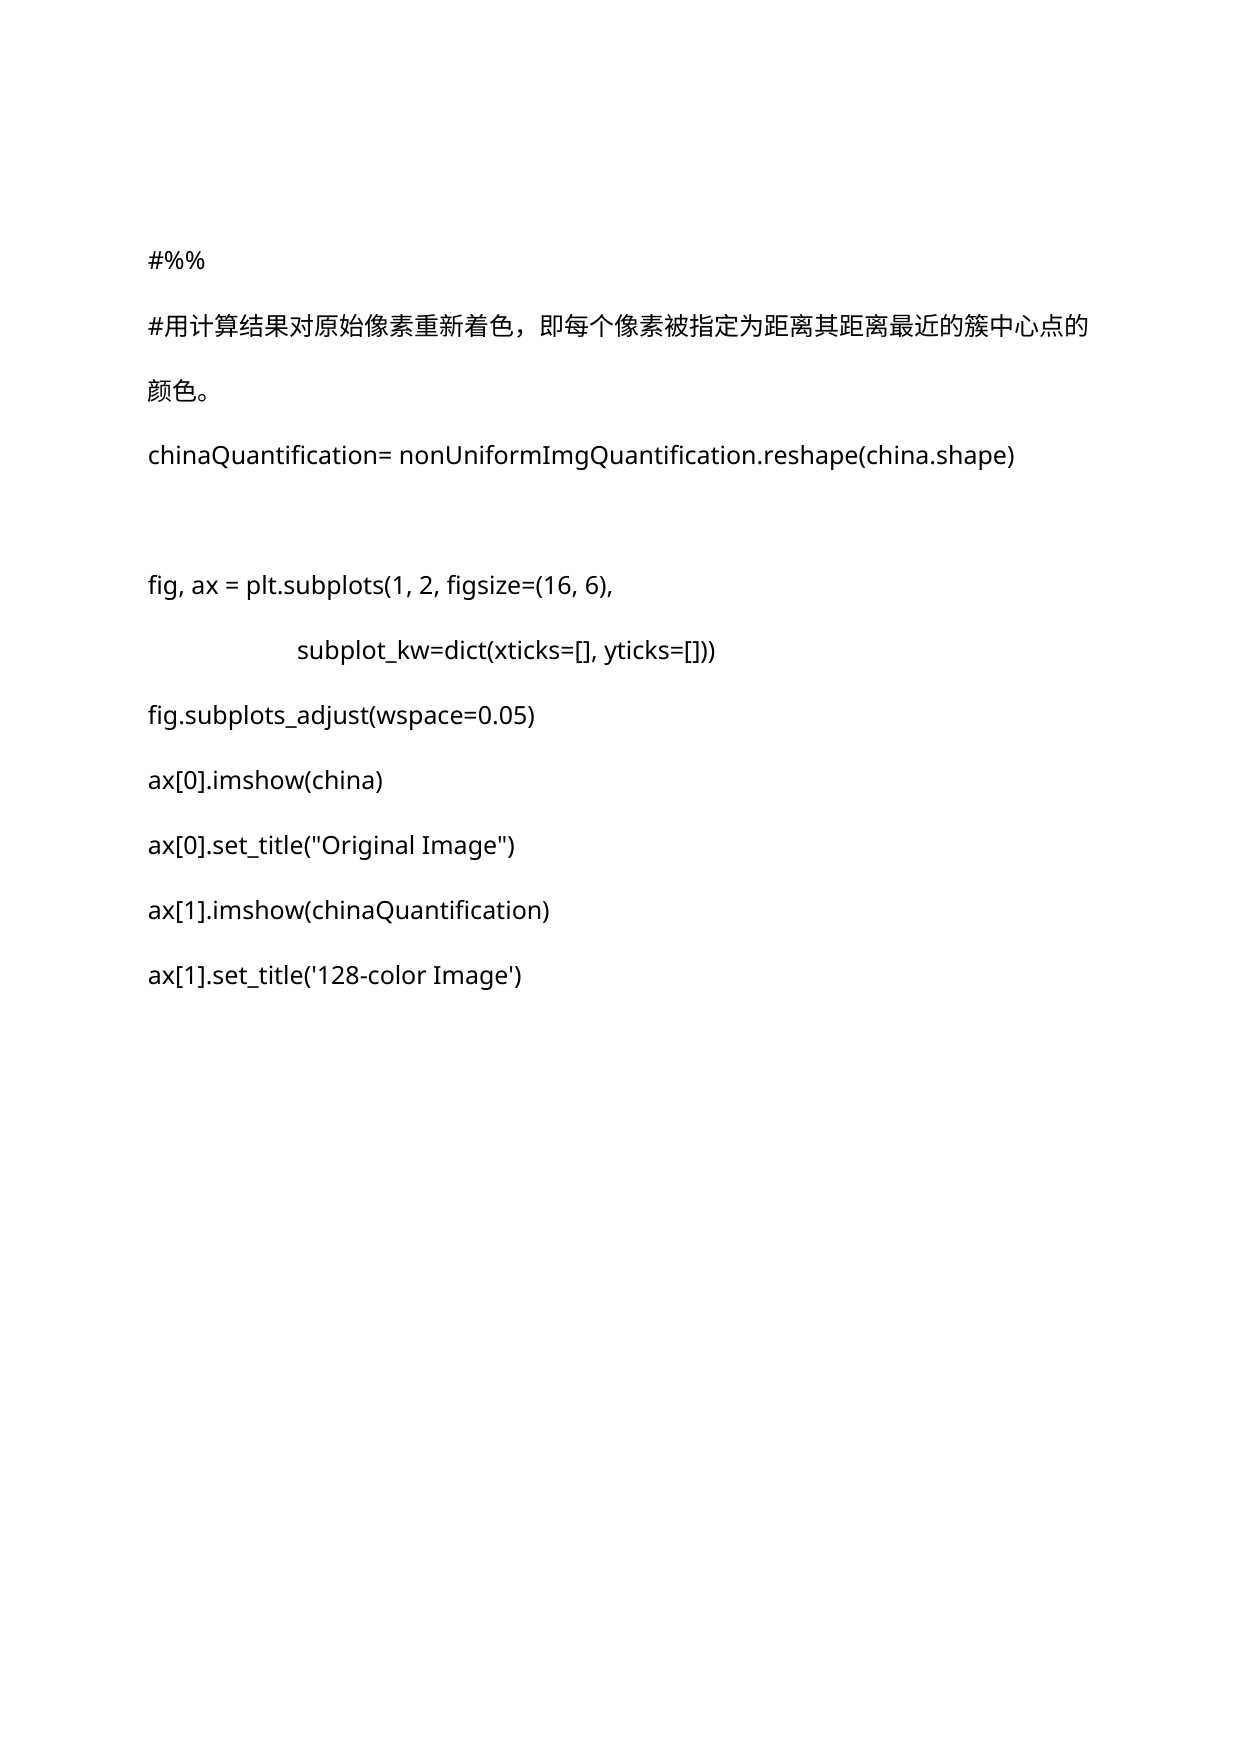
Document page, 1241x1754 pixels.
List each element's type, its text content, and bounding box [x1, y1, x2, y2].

text #用计算结果对原始像素重新着色，即每个像素被指定为距离其距离最近的簇中心点的颜色。 [148, 292, 1092, 422]
text #%% [148, 227, 1092, 292]
text ax[0].imshow(china) [148, 747, 1092, 812]
text fig.subplots_adjust(wspace=0.05) [148, 682, 1092, 747]
text subplot_kw=dict(xticks=[], yticks=[])) [148, 617, 1092, 682]
text chinaQuantification= nonUniformImgQuantification.reshape(china.shape) [148, 422, 1092, 487]
text ax[1].imshow(chinaQuantification) [148, 877, 1092, 942]
text fig, ax = plt.subplots(1, 2, figsize=(16, 6), [148, 552, 1092, 617]
text ax[1].set_title('128-color Image') [148, 942, 1092, 1007]
text ax[0].set_title("Original Image") [148, 812, 1092, 877]
